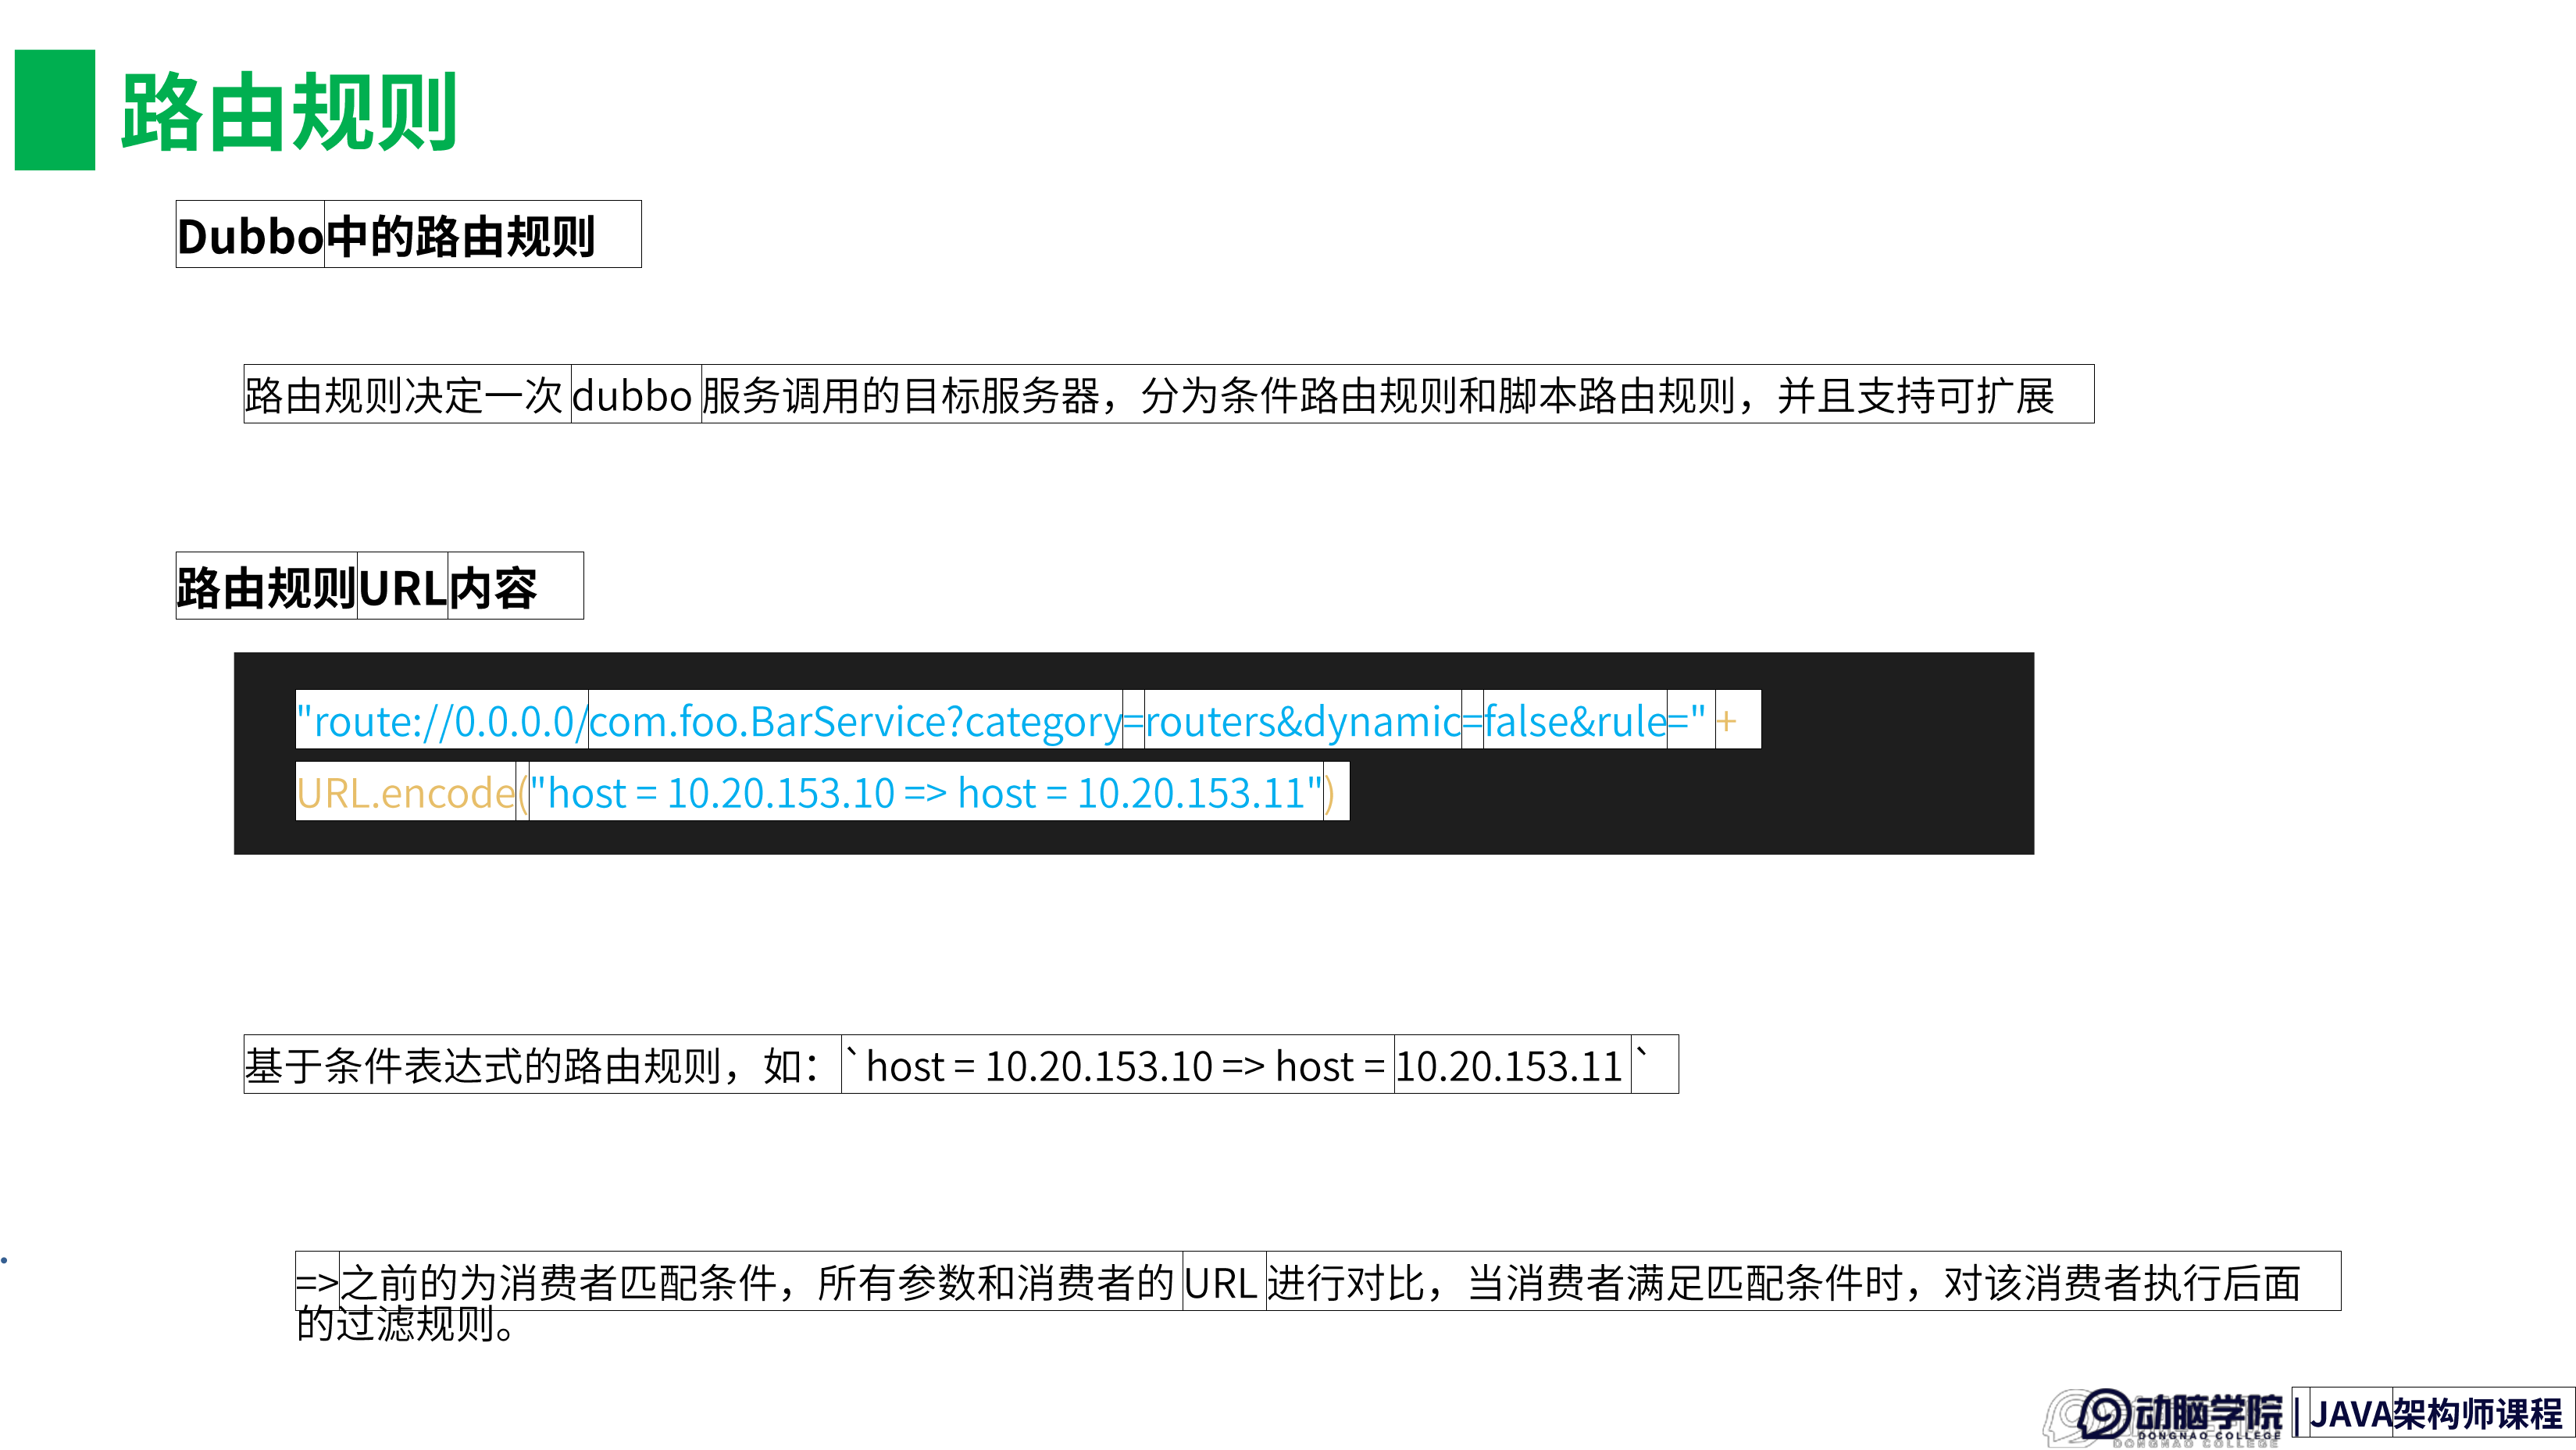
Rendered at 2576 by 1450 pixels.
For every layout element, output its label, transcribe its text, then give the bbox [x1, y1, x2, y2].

picture [842, 1035, 1394, 1093]
picture [1395, 1035, 1631, 1093]
picture [177, 552, 357, 619]
picture [325, 201, 641, 267]
picture [244, 365, 571, 423]
picture [358, 552, 448, 619]
subtitle • [0, 1247, 2576, 1273]
picture [572, 365, 701, 423]
picture [2292, 1388, 2310, 1437]
picture [296, 762, 516, 820]
picture [177, 201, 324, 267]
picture [1145, 690, 1461, 748]
picture [1652, 716, 1663, 723]
picture [119, 44, 547, 171]
picture [1324, 762, 1350, 820]
picture [1267, 1273, 2341, 1310]
picture [2310, 1388, 2392, 1437]
picture [2393, 1388, 2575, 1437]
picture [2043, 1388, 2284, 1449]
picture [1632, 1035, 1679, 1093]
picture [1462, 690, 1483, 748]
picture [1716, 690, 1761, 748]
picture [1123, 690, 1144, 748]
picture [295, 1273, 1183, 1352]
picture [589, 690, 1122, 748]
picture [244, 1035, 841, 1093]
picture [530, 762, 1323, 820]
picture [1484, 690, 1667, 748]
picture [1183, 1273, 1266, 1310]
picture [1668, 690, 1715, 748]
picture [702, 365, 2094, 423]
picture [516, 762, 529, 820]
picture [448, 552, 583, 619]
picture [296, 690, 588, 748]
